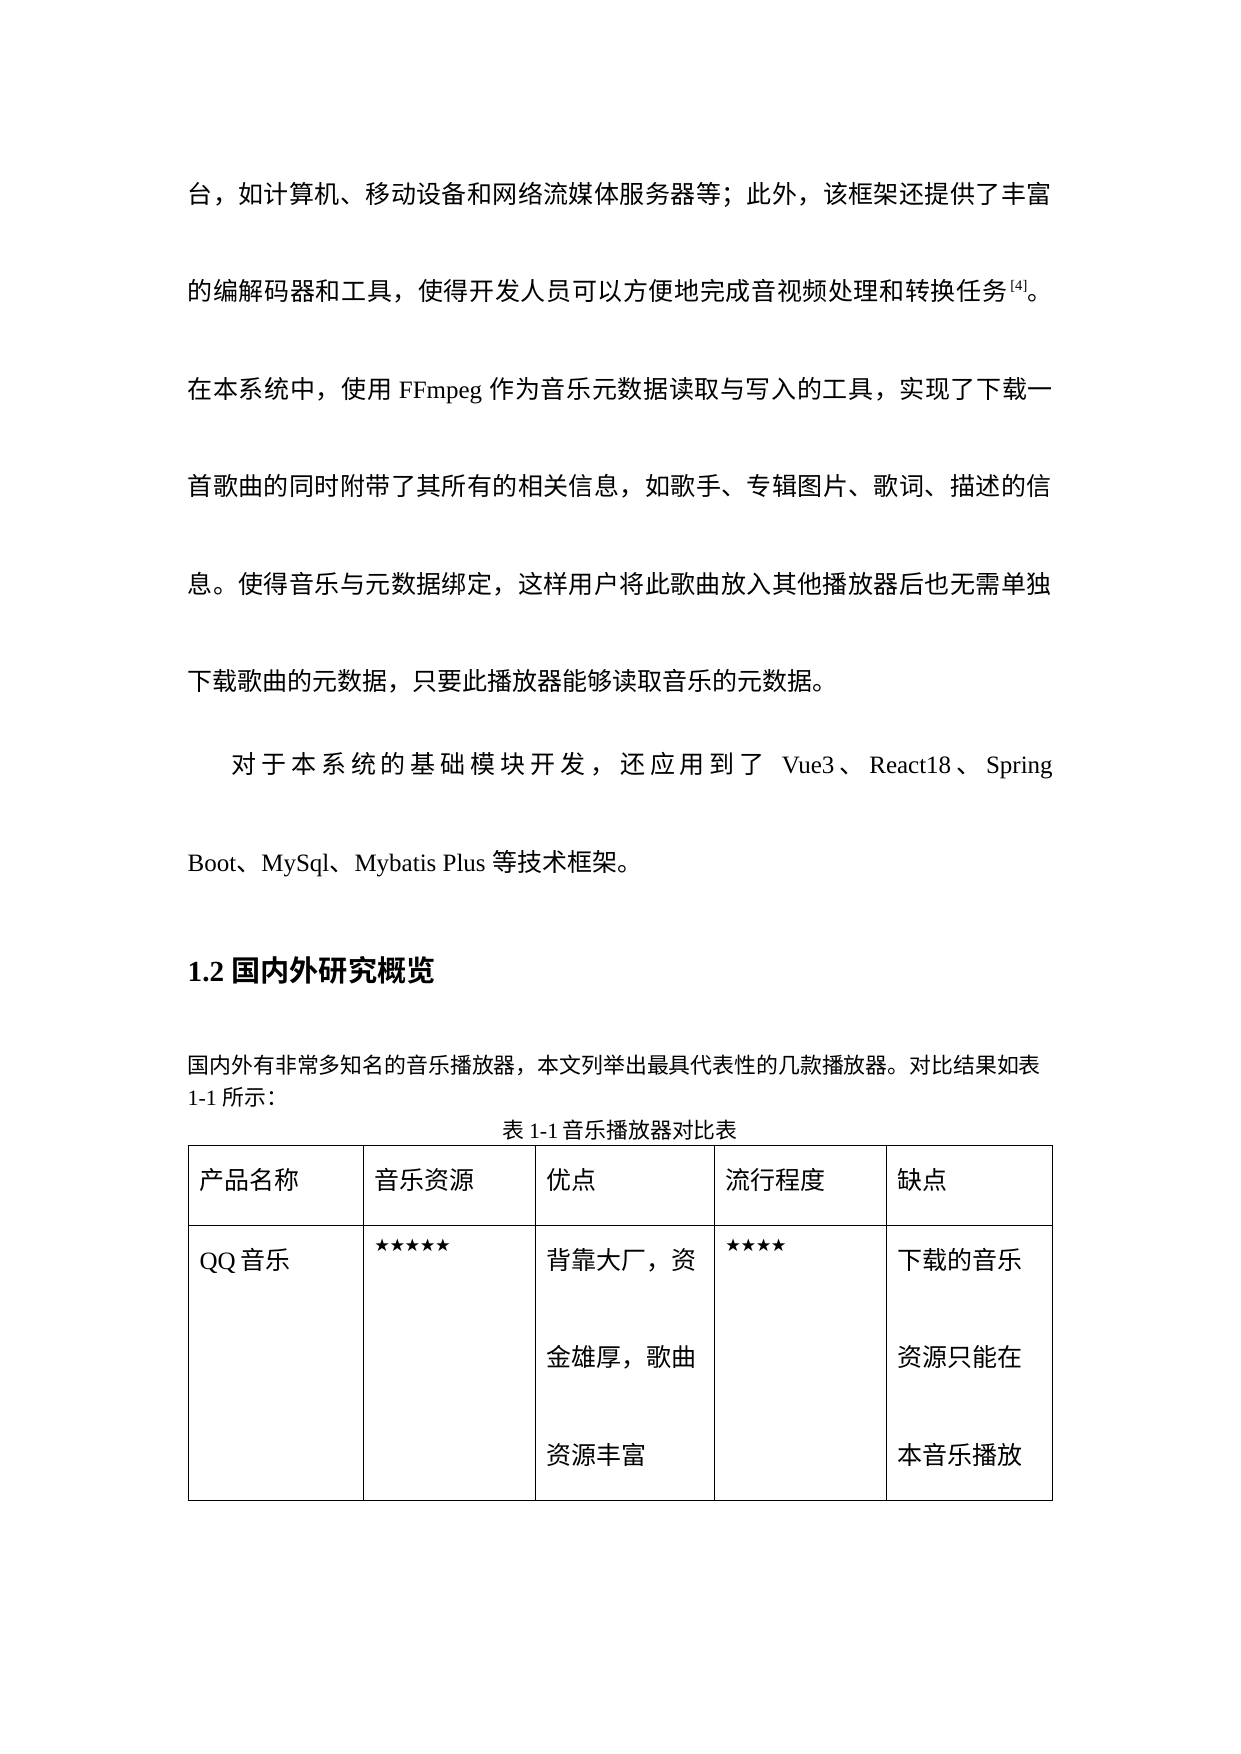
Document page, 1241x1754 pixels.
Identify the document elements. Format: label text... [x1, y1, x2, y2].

text 1.2 国内外研究概览 [187, 936, 1053, 1001]
text 国内外有非常多知名的音乐播放器，本文列举出最具代表性的几款播放器。对比结果如表 1-1 所示： [187, 1047, 1053, 1112]
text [187, 160, 1053, 712]
table_header 流行程度 [715, 1146, 886, 1225]
table_cell QQ音乐 [189, 1226, 363, 1500]
text 对于本系统的基础模块开发，还应用到了 Vue3、React18、Spring Boot、MySql、Mybatis Plus 等技术框架。 [187, 730, 1053, 893]
table_cell 下载的音乐资源只能在本音乐播放器中播放 [887, 1226, 1052, 1500]
table_cell ★★★★★ [364, 1226, 535, 1500]
table_header 产品名称 [189, 1146, 363, 1225]
table_cell ★★★★ [715, 1226, 886, 1500]
table_header 缺点 [887, 1146, 1052, 1225]
table_header 优点 [536, 1146, 714, 1225]
table_cell 背靠大厂，资金雄厚，歌曲资源丰富 [536, 1226, 714, 1500]
table_header 音乐资源 [364, 1146, 535, 1225]
text 表1-1音乐播放器对比表 [187, 1112, 1053, 1145]
